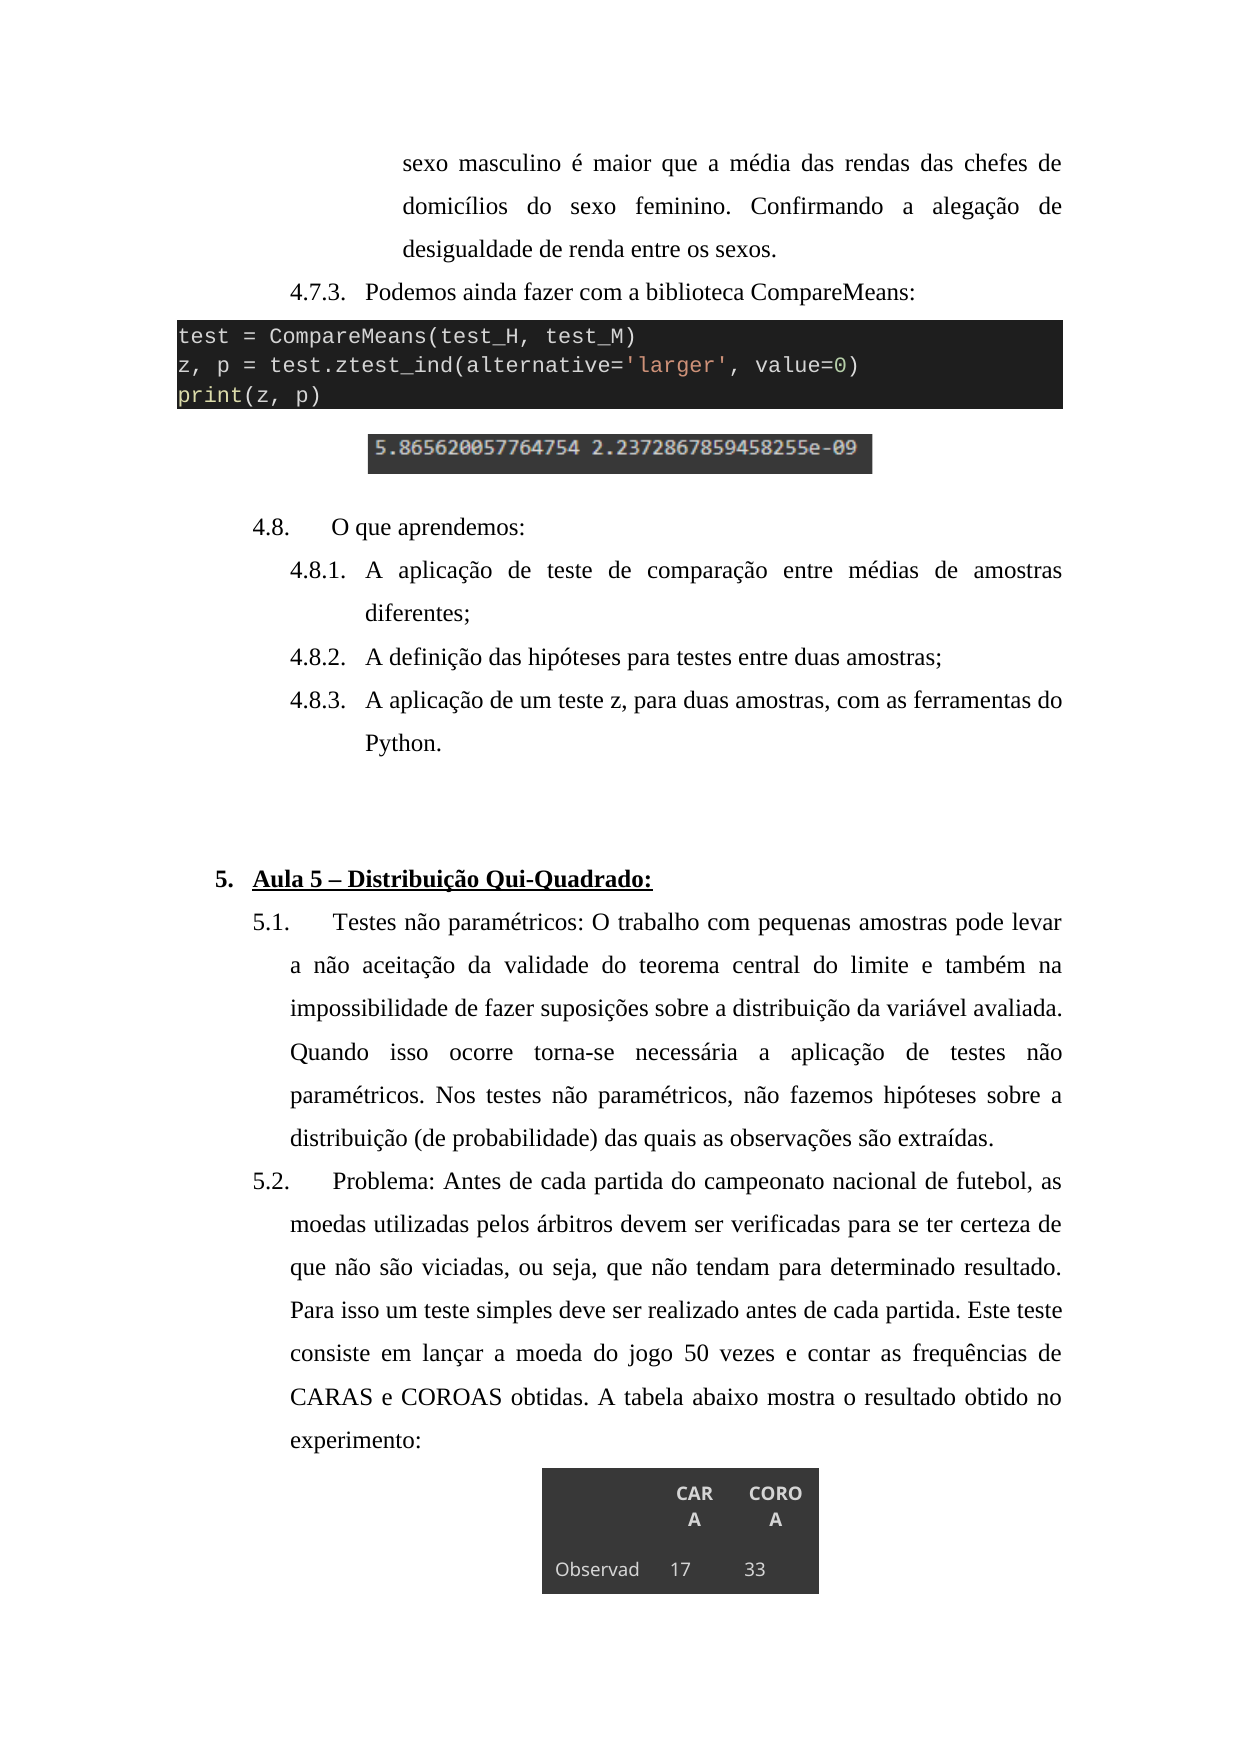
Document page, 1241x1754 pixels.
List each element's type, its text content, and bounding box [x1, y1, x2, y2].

text test = CompareMeans(test_H, test_M) [177, 320, 1063, 350]
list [327, 148, 1063, 263]
list Testes não paramétricos: O trabalho com pequenas amostras pode levar a não aceitação da validade do teorema central do limite e também na impossibilidade de fazer suposições sobre a distribuição da variável avaliada. Quando isso ocorre torna-se necessária a aplicação de testes não paramétricos. Nos testes não paramétricos, não fazemos hipóteses sobre a distribuição (de probabilidade) das quais as observações são extraídas. [252, 907, 1063, 1152]
picture [367, 434, 873, 474]
list Podemos ainda fazer com a biblioteca CompareMeans: [290, 277, 1063, 306]
list Aula 5 – Distribuição Qui-Quadrado: [215, 864, 1063, 893]
list A aplicação de um teste z, para duas amostras, com as ferramentas do Python. [290, 685, 1063, 757]
text z, p = test.ztest_ind(alternative='larger', value=0) [177, 350, 1063, 379]
table_cell 33 [732, 1544, 819, 1594]
list O que aprendemos: [252, 512, 1063, 541]
list Problema: Antes de cada partida do campeonato nacional de futebol, as moedas utilizadas pelos árbitros devem ser verificadas para se ter certeza de que não são viciadas, ou seja, que não tendam para determinado resultado. Para isso um teste simples deve ser realizado antes de cada partida. Este teste consiste em lançar a moeda do jogo 50 vezes e contar as frequências de CARAS e COROAS obtidas. A tabela abaixo mostra o resultado obtido no experimento: [252, 1166, 1063, 1453]
table_cell 17 [657, 1544, 732, 1594]
list A aplicação de teste de comparação entre médias de amostras diferentes; [290, 555, 1063, 627]
table_header CARA [657, 1468, 732, 1544]
table_header [542, 1468, 657, 1544]
text print(z, p) [177, 379, 1063, 409]
list A definição das hipóteses para testes entre duas amostras; [290, 642, 1063, 670]
table_cell Observado [542, 1544, 657, 1594]
table_header COROA [732, 1468, 819, 1544]
